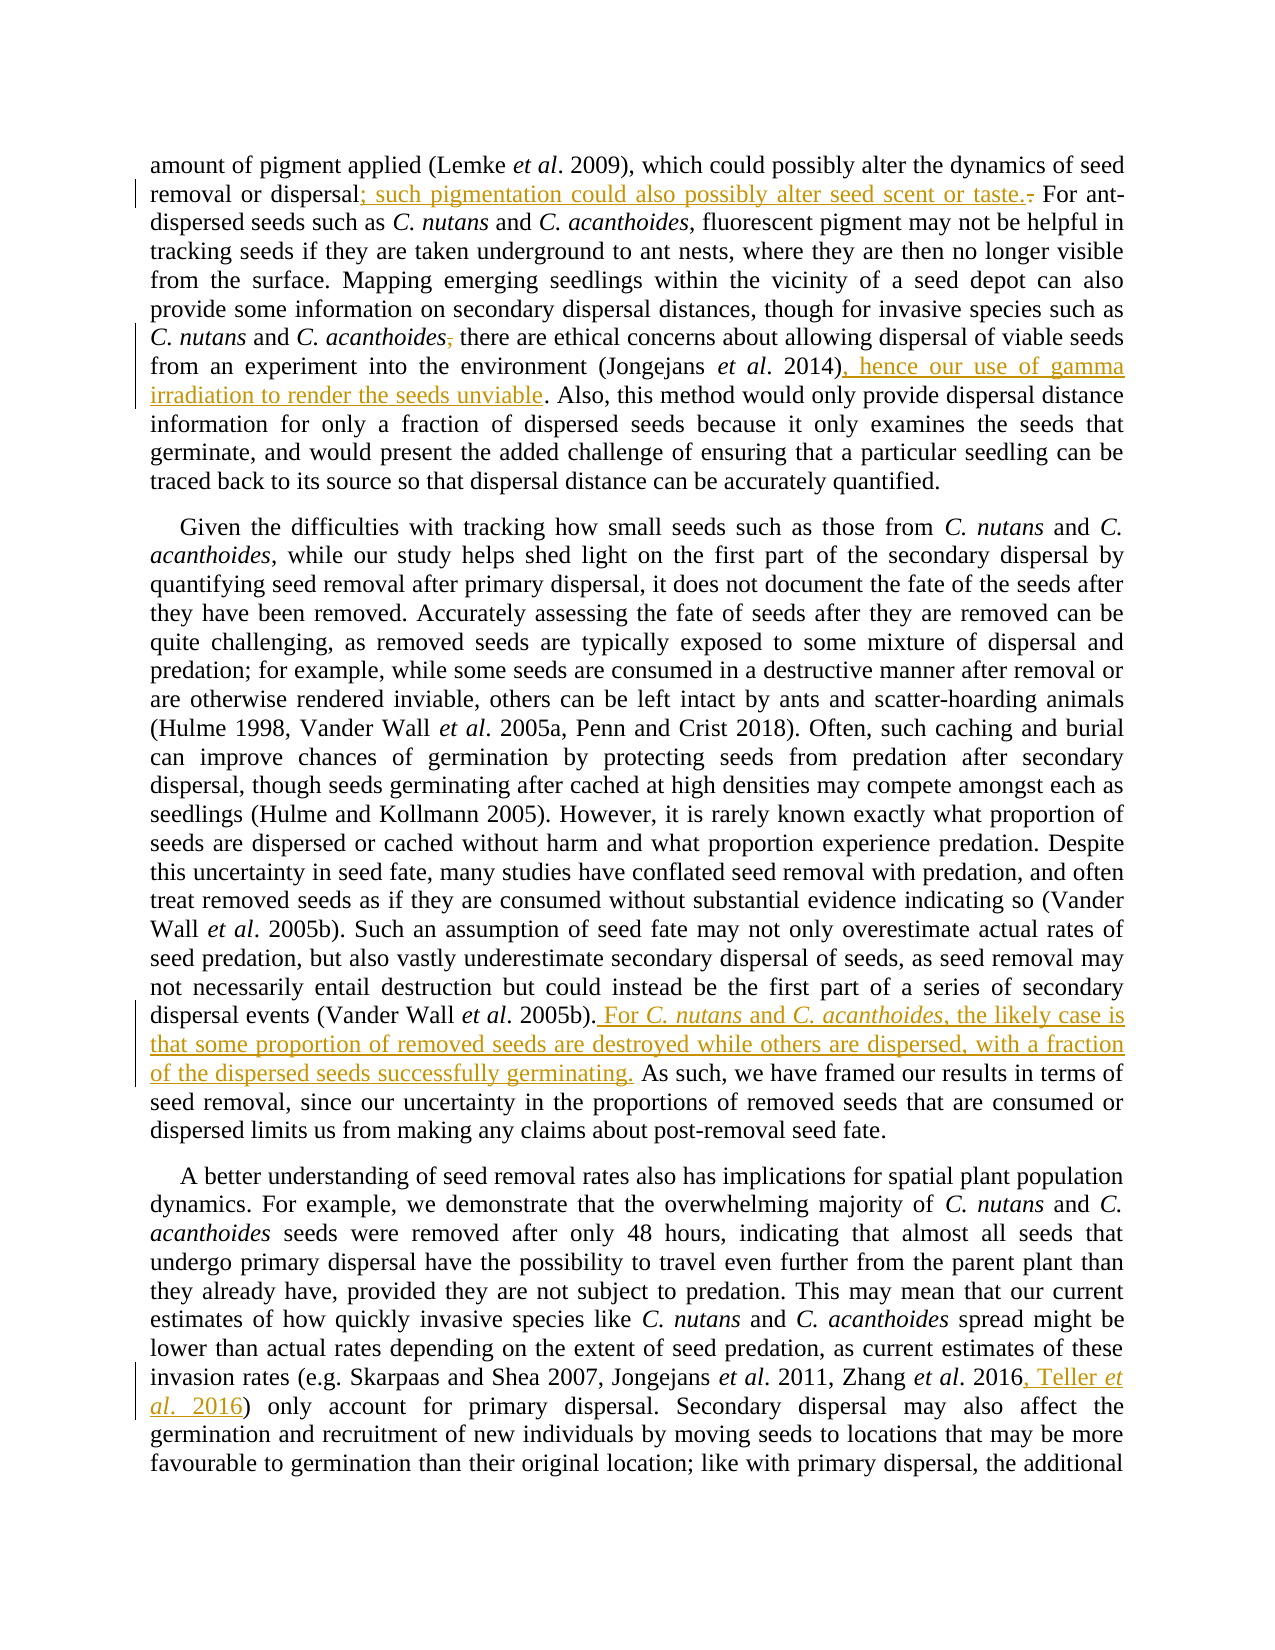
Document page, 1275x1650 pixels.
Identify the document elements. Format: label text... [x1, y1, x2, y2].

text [150, 1161, 1125, 1477]
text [150, 150, 1125, 495]
text Given the difficulties with tracking how small seeds such as those from C. nutans and C. acanthoides, while our study helps shed light on the first part of the secondary dispersal by quantifying seed removal after primary dispersal, it does not document the fate of the seeds after they have been removed. Accurately assessing the fate of seeds after they are removed can be quite challenging, as removed seeds are typically exposed to some mixture of dispersal and predation; for example, while some seeds are consumed in a destructive manner after removal or are otherwise rendered inviable, others can be left intact by ants and scatter-hoarding animals (Hulme 1998, Vander Wall et al. 2005a, Penn and Crist 2018). Often, such caching and burial can improve chances of germination by protecting seeds from predation after secondary dispersal, though seeds germinating after cached at high densities may compete amongst each as seedlings (Hulme and Kollmann 2005). However, it is rarely known exactly what proportion of seeds are dispersed or cached without harm and what proportion experience predation. Despite this uncertainty in seed fate, many studies have conflated seed removal with predation, and often treat removed seeds as if they are consumed without substantial evidence indicating so (Vander Wall et al. 2005b). Such an assumption of seed fate may not only overestimate actual rates of seed predation, but also vastly underestimate secondary dispersal of seeds, as seed removal may not necessarily entail destruction but could instead be the first part of a series of secondary dispersal events (Vander Wall et al. 2005b). As such, we have framed our results in terms of seed removal, since our uncertainty in the proportions of removed seeds that are consumed or dispersed limits us from making any claims about post-removal seed fate. [150, 512, 1125, 1054]
